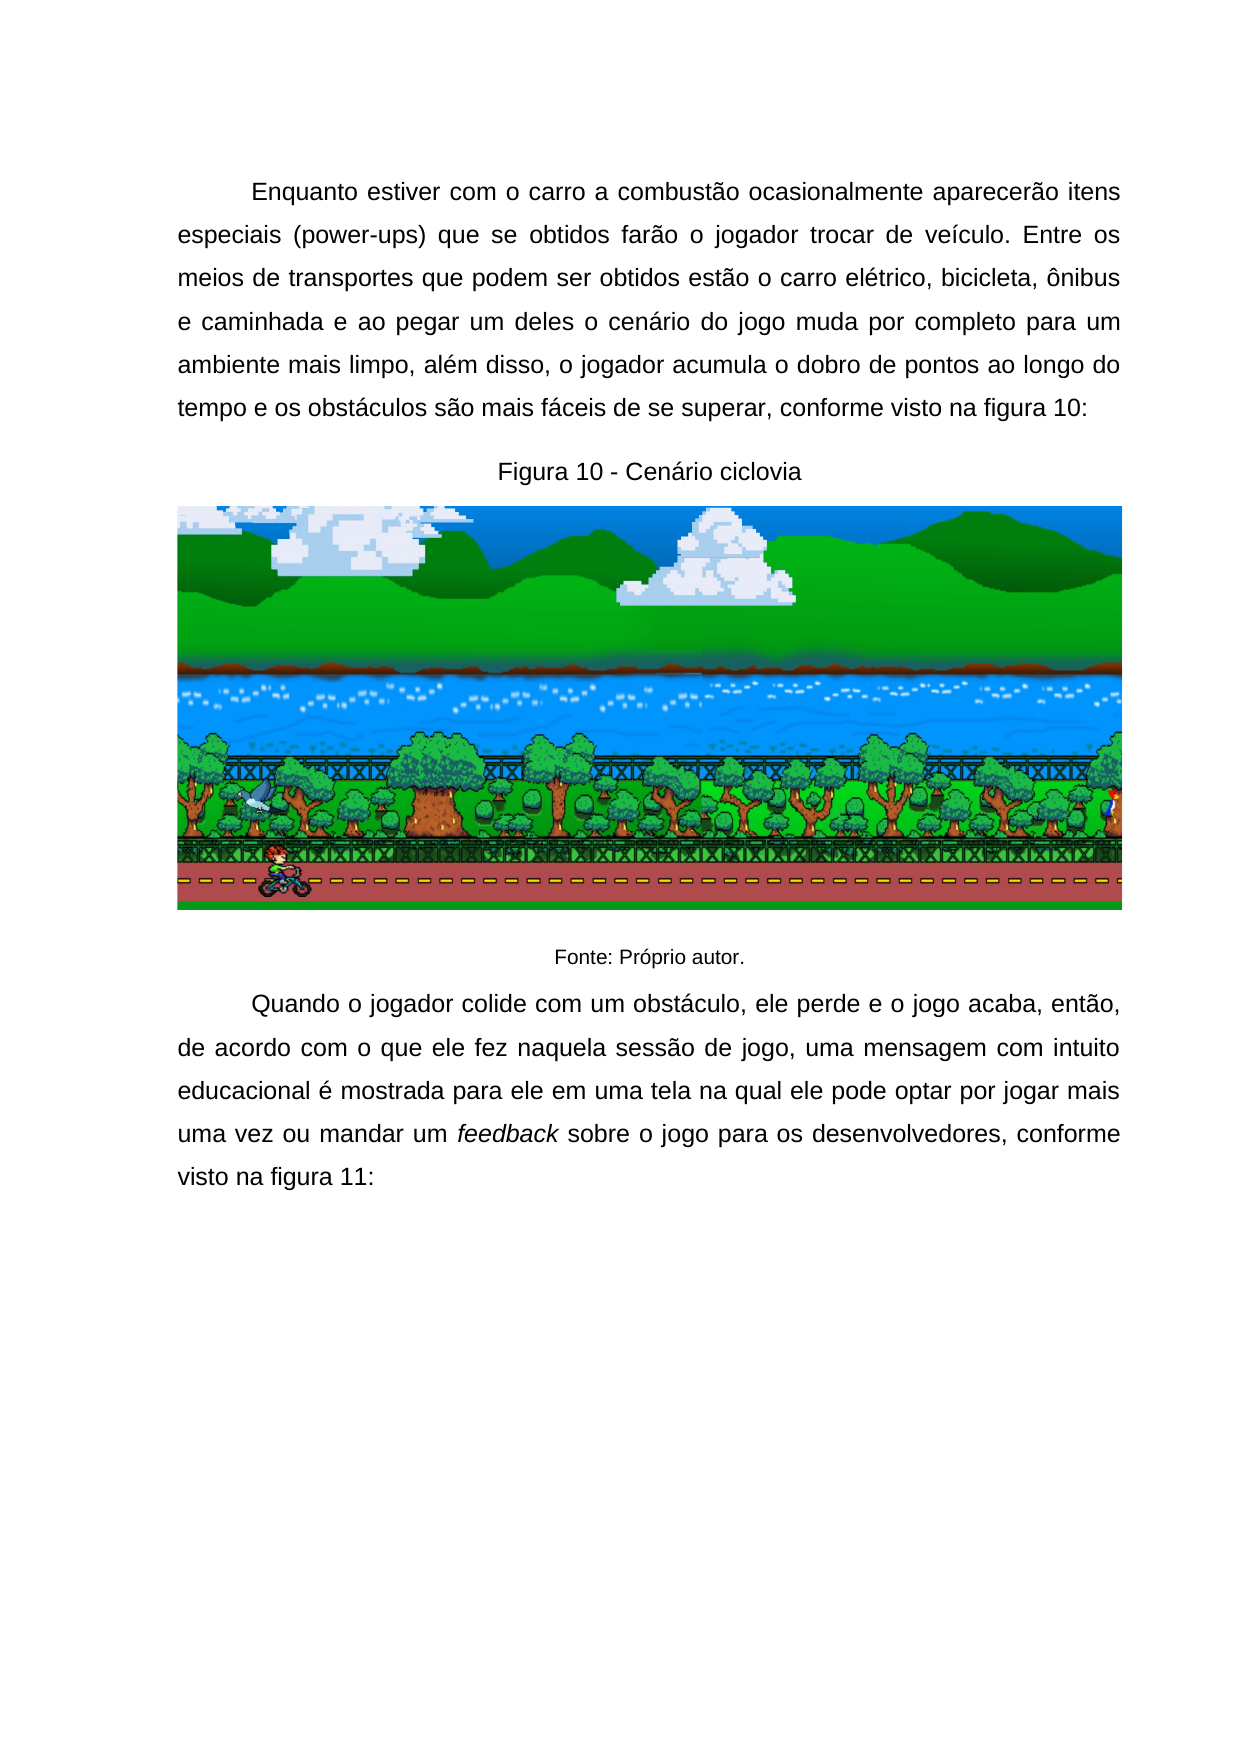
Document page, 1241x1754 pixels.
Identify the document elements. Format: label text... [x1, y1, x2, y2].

text Quando o jogador colide com um obstáculo, ele perde e o jogo acaba, então, de acordo com o que ele fez naquela sessão de jogo, uma mensagem com intuito educacional é mostrada para ele em uma tela na qual ele pode optar por jogar mais uma vez ou mandar um feedback sobre o jogo para os desenvolvedores, conforme visto na figura 11: [177, 989, 1122, 1191]
picture [177, 506, 1123, 910]
text Figura 10 - Cenário ciclovia [177, 457, 1122, 486]
text Enquanto estiver com o carro a combustão ocasionalmente aparecerão itens especiais (power-ups) que se obtidos farão o jogador trocar de veículo. Entre os meios de transportes que podem ser obtidos estão o carro elétrico, bicicleta, ônibus e caminhada e ao pegar um deles o cenário do jogo muda por completo para um ambiente mais limpo, além disso, o jogador acumula o dobro de pontos ao longo do tempo e os obstáculos são mais fáceis de se superar, conforme visto na figura 10: [177, 177, 1122, 422]
text Fonte: Próprio autor. [177, 944, 1122, 968]
